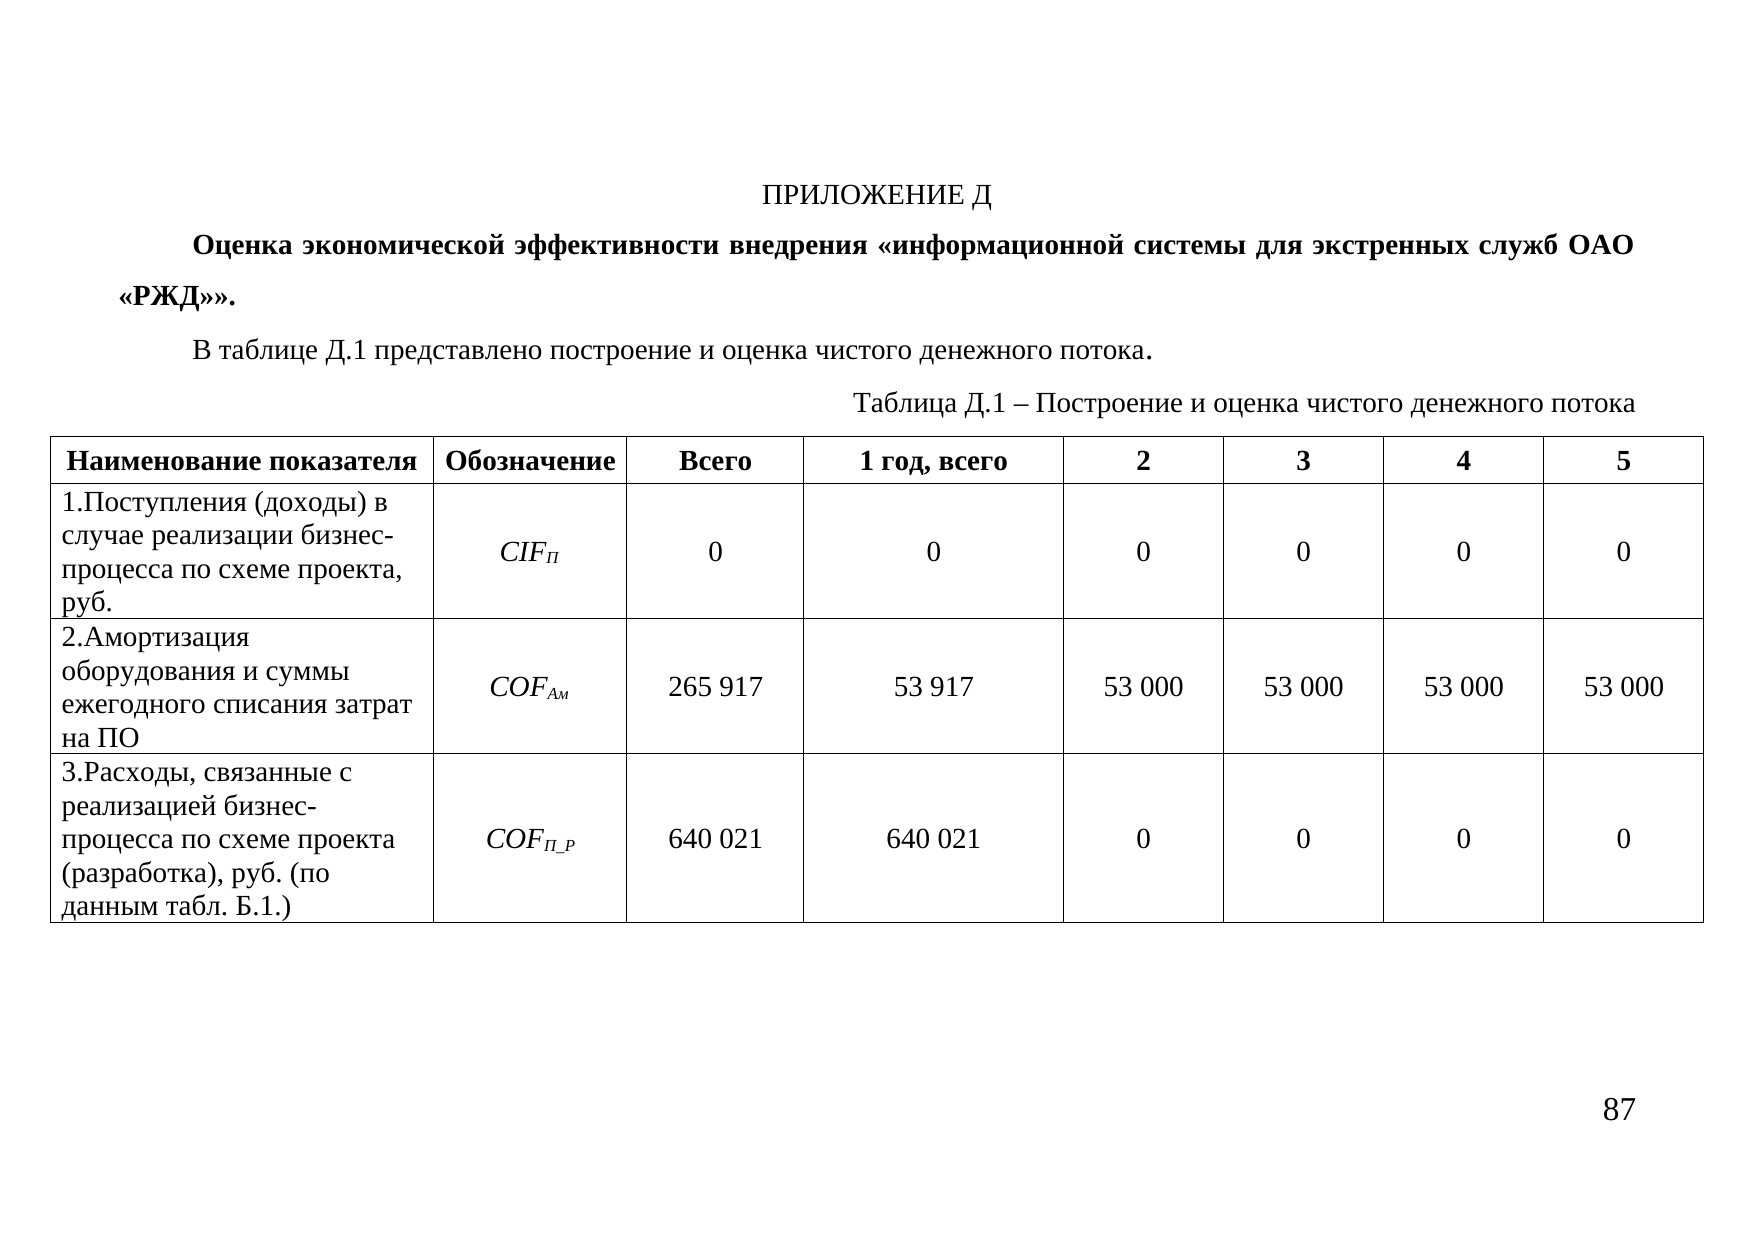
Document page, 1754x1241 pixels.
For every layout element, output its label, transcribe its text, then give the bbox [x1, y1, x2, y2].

table_cell 640 021 [804, 754, 1063, 922]
table_header Всего [627, 437, 803, 483]
table_cell 0 [1384, 754, 1543, 922]
table_cell 0 [1544, 754, 1703, 922]
table_cell 640 021 [627, 754, 803, 922]
table_cell 0 [1224, 754, 1383, 922]
table_cell COFАм [434, 619, 626, 753]
table_cell 3.Расходы, связанные с реализацией бизнес-процесса по схеме проекта (разработка), руб. (по данным табл. Б.1.) [51, 754, 433, 922]
table_header 1 год, всего [804, 437, 1063, 483]
table_cell 0 [1384, 484, 1543, 618]
table_cell 0 [1224, 484, 1383, 618]
table_cell 0 [627, 484, 803, 618]
table_header Обозначение [434, 437, 626, 483]
text Таблица Д.1 – Построение и оценка чистого денежного потока [118, 386, 1636, 419]
table_header Наименование показателя [51, 437, 433, 483]
table_cell 265 917 [627, 619, 803, 753]
table_cell 53 000 [1064, 619, 1223, 753]
text Оценка экономической эффективности внедрения «информационной системы для экстренных служб ОАО «РЖД»». [118, 227, 1636, 311]
text В таблице Д.1 представлено построение и оценка чистого денежного потока. [118, 328, 1636, 366]
table_cell 0 [1544, 484, 1703, 618]
table_cell 53 000 [1384, 619, 1543, 753]
table_cell COFП_Р [434, 754, 626, 922]
table_cell 53 917 [804, 619, 1063, 753]
table_header 2 [1064, 437, 1223, 483]
table_header 5 [1544, 437, 1703, 483]
table_cell 1.Поступления (доходы) в случае реализации бизнес-процесса по схеме проекта, руб. [51, 484, 433, 618]
subtitle Приложение Д [118, 177, 1636, 211]
table_header 3 [1224, 437, 1383, 483]
table_cell 2.Амортизация оборудования и суммы ежегодного списания затрат на ПО [51, 619, 433, 753]
table_cell 0 [1064, 754, 1223, 922]
table_cell 53 000 [1224, 619, 1383, 753]
table_cell 53 000 [1544, 619, 1703, 753]
table_header 4 [1384, 437, 1543, 483]
table_cell CIFП [434, 484, 626, 618]
table_cell 0 [804, 484, 1063, 618]
table_cell 0 [1064, 484, 1223, 618]
